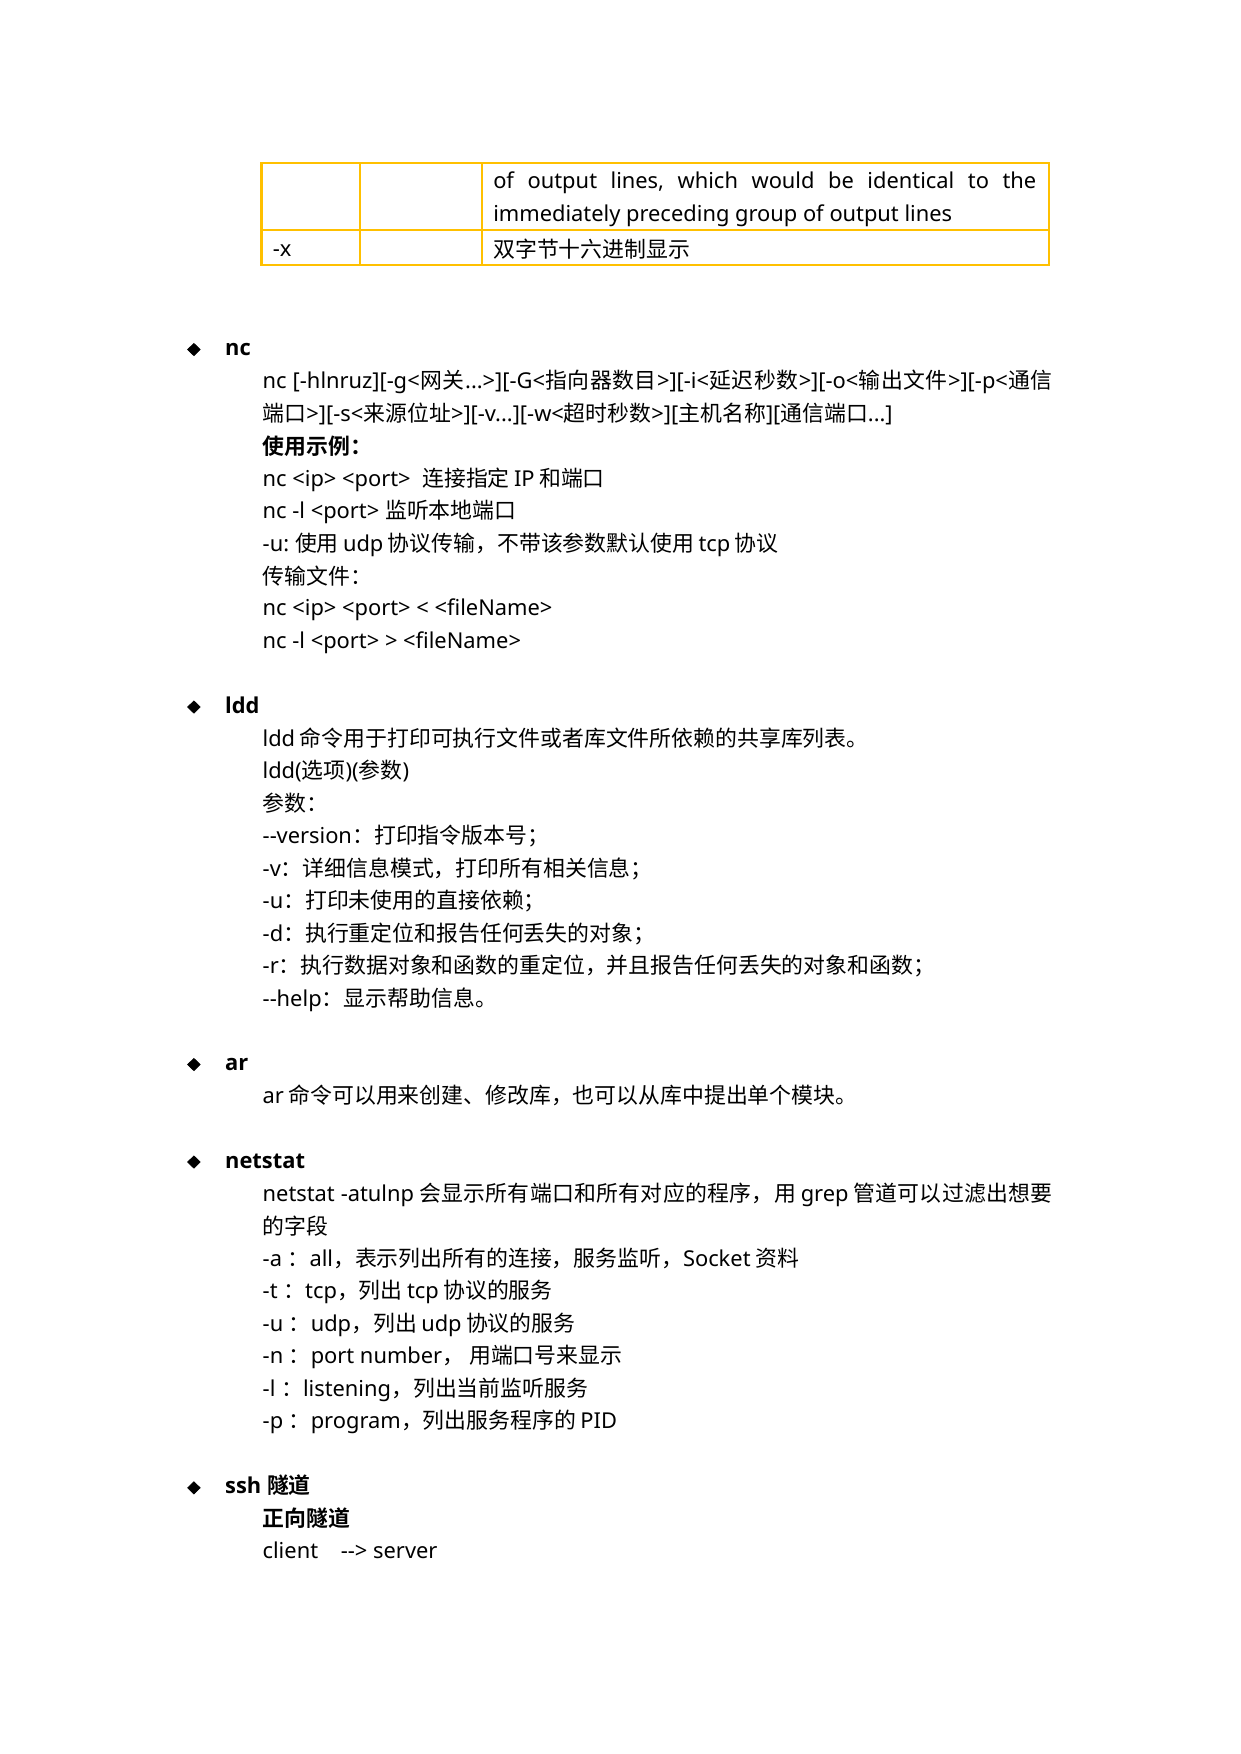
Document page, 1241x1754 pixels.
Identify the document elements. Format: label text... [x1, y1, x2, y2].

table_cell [483, 164, 1048, 229]
text 传输文件： [262, 558, 1053, 591]
text -r：执行数据对象和函数的重定位，并且报告任何丢失的对象和函数； [262, 948, 1053, 981]
text ldd命令用于打印可执行文件或者库文件所依赖的共享库列表。 [262, 721, 1053, 753]
list netstat [187, 1143, 1053, 1176]
text -n ：port number， 用端口号来显示 [262, 1338, 1053, 1371]
table_cell [361, 231, 481, 264]
list ldd [187, 688, 1053, 721]
text nc [-hlnruz][-g<网关...>][-G<指向器数目>][-i<延迟秒数>][-o<输出文件>][-p<通信端口>][-s<来源位址>][-v...][-w<超时秒数>][主机名称][通信端口...] [262, 363, 1053, 428]
text nc <ip> <port> 连接指定IP和端口 [262, 461, 1053, 493]
text nc -l <port> 监听本地端口 [262, 493, 1053, 526]
text netstat -atulnp会显示所有端口和所有对应的程序，用grep管道可以过滤出想要的字段 [262, 1176, 1053, 1241]
text -u：打印未使用的直接依赖； [262, 883, 1053, 916]
text -t ：tcp，列出tcp协议的服务 [262, 1273, 1053, 1306]
text -a ：all，表示列出所有的连接，服务监听，Socket资料 [262, 1241, 1053, 1273]
text 参数： [262, 786, 1053, 818]
text --help：显示帮助信息。 [262, 981, 1053, 1013]
list ar [187, 1046, 1053, 1078]
list ssh 隧道 [187, 1468, 1053, 1501]
text -u ：udp，列出udp协议的服务 [262, 1306, 1053, 1338]
text -p ：program，列出服务程序的PID [262, 1403, 1053, 1436]
text -d：执行重定位和报告任何丢失的对象； [262, 916, 1053, 948]
table_cell -v [263, 164, 359, 229]
table_cell [361, 164, 481, 229]
text --version：打印指令版本号； [262, 818, 1053, 851]
table_cell 双字节十六进制显示 [483, 231, 1048, 264]
text nc <ip> <port> < <fileName> [262, 591, 1053, 623]
text -l ：listening，列出当前监听服务 [262, 1371, 1053, 1403]
text 正向隧道 [262, 1501, 1053, 1533]
text nc -l <port> > <fileName> [262, 623, 1053, 656]
text -v：详细信息模式，打印所有相关信息； [262, 851, 1053, 883]
list nc [187, 331, 1053, 363]
text client --> server [262, 1533, 1053, 1566]
text 使用示例： [262, 428, 1053, 461]
text ar命令可以用来创建、修改库，也可以从库中提出单个模块。 [262, 1078, 1053, 1111]
text -u: 使用udp协议传输，不带该参数默认使用tcp协议 [262, 526, 1053, 558]
table_cell -x [263, 231, 359, 264]
text ldd(选项)(参数) [262, 753, 1053, 786]
